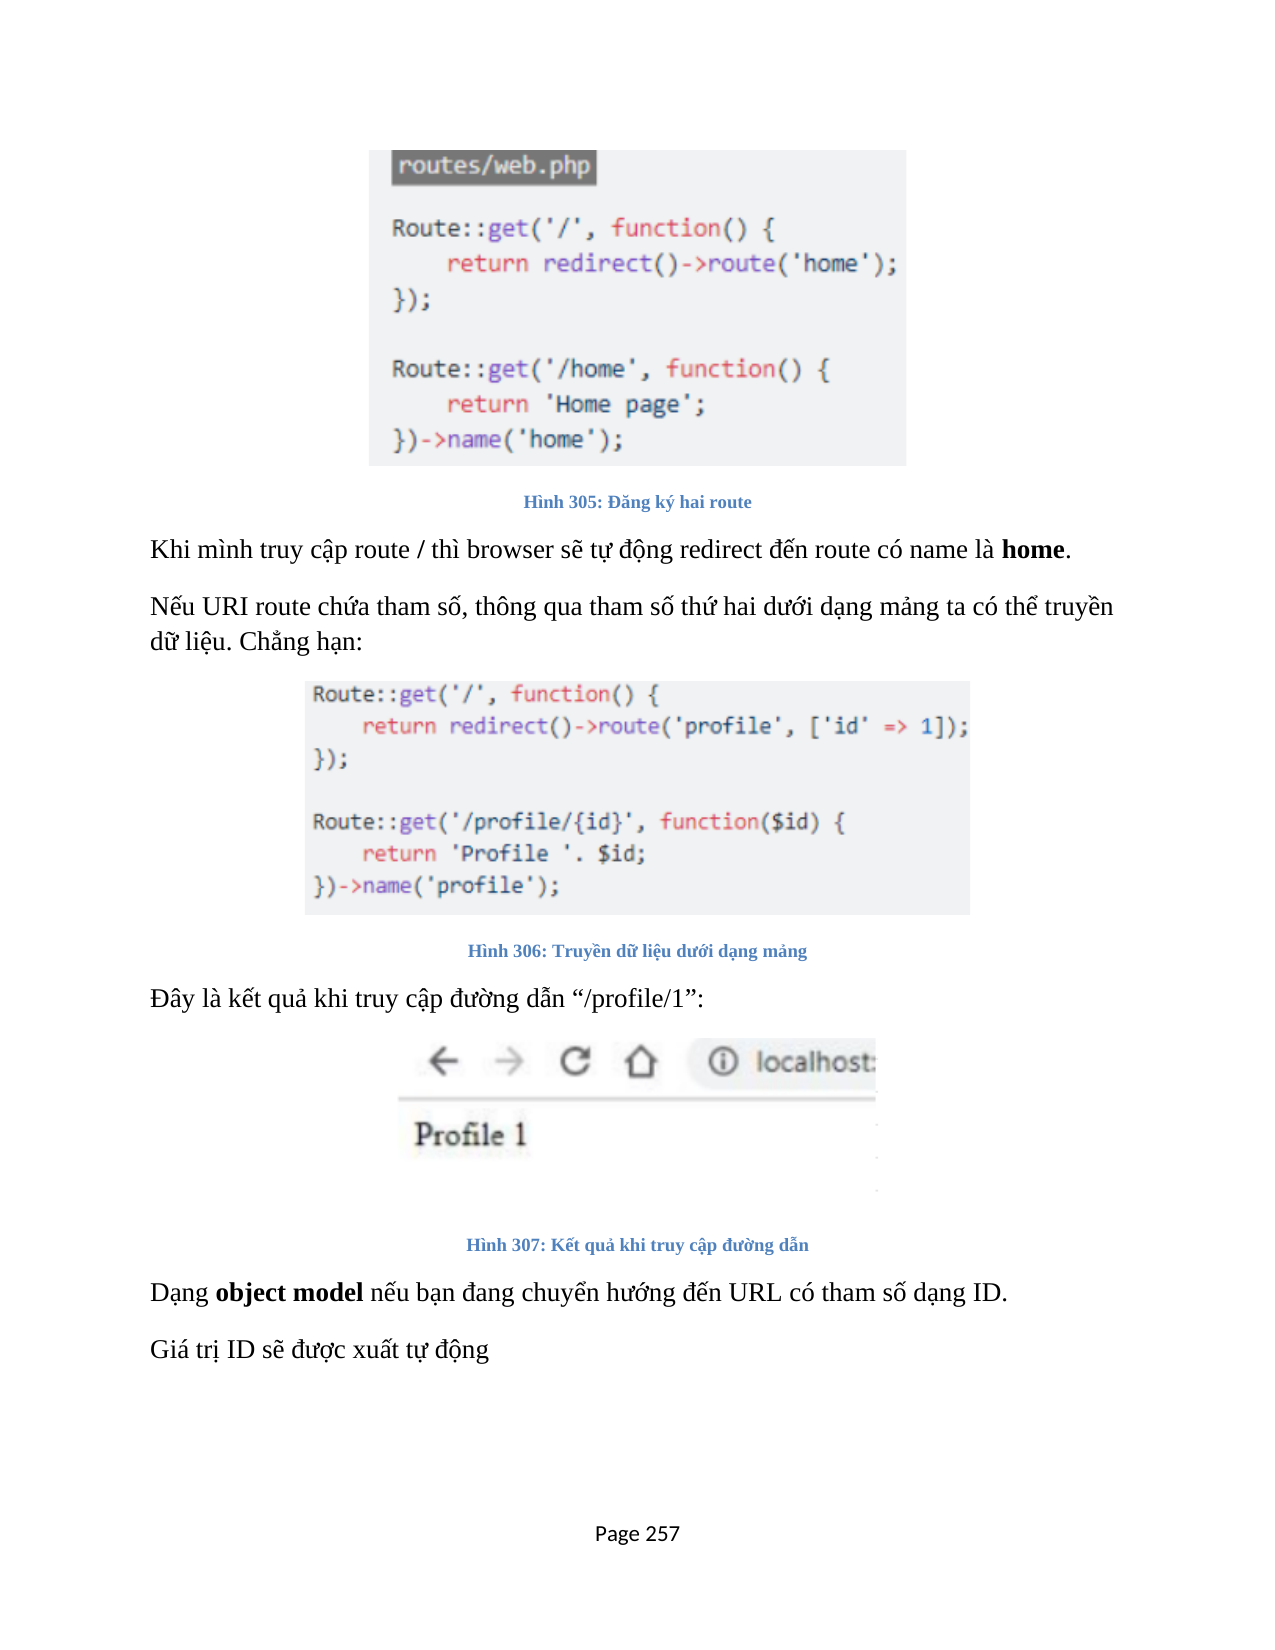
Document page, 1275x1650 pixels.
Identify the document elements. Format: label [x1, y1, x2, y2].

picture [304, 681, 971, 915]
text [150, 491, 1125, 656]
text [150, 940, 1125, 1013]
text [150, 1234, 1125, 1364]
picture [368, 150, 907, 466]
picture [397, 1038, 879, 1209]
